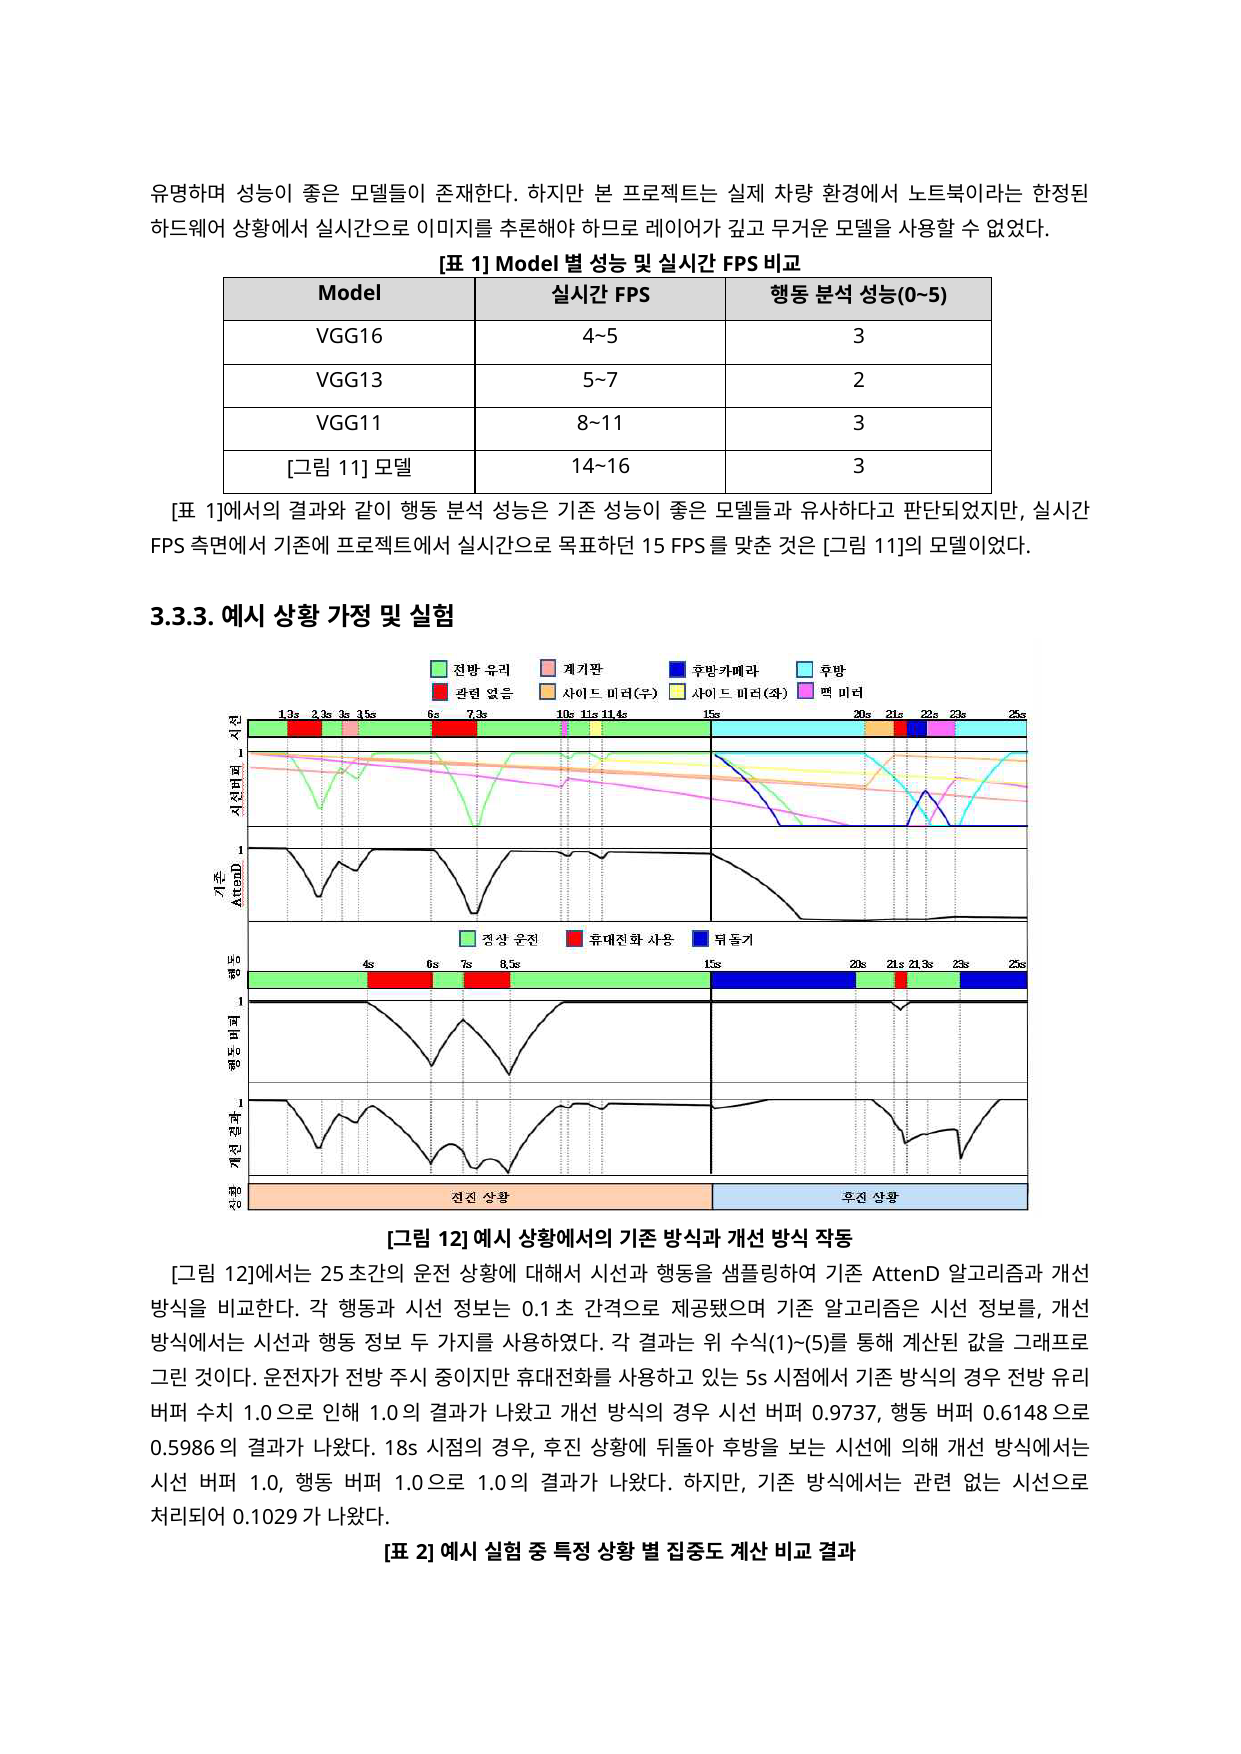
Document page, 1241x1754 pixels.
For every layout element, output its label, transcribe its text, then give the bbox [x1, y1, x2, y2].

table_cell VGG11 [224, 408, 474, 450]
list 3.3.3. 예시 상황 가정 및 실험 [150, 596, 1090, 633]
text [표 2] 예시 실험 중 특정 상황 별 집중도 계산 비교 결과 [150, 1535, 1090, 1566]
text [150, 177, 1090, 242]
text [표 1] Model 별 성능 및 실시간 FPS 비교 [150, 247, 1090, 277]
table_cell 5~7 [476, 365, 725, 407]
table_header 행동 분석 성능(0~5) [726, 278, 991, 320]
list [그림 12] 예시 상황에서의 기존 방식과 개선 방식 작동 [150, 1222, 1090, 1252]
table_cell 3 [726, 451, 991, 493]
text [그림 12]에서는 25초간의 운전 상황에 대해서 시선과 행동을 샘플링하여 기존 AttenD 알고리즘과 개선 방식을 비교한다. 각 행동과 시선 정보는 0.1초 간격으로 제공됐으며 기존 알고리즘은 시선 정보를, 개선 방식에서는 시선과 행동 정보 두 가지를 사용하였다. 각 결과는 위 수식(1)~(5)를 통해 계산된 값을 그래프로 그린 것이다. 운전자가 전방 주시 중이지만 휴대전화를 사용하고 있는 5s 시점에서 기존 방식의 경우 전방 유리 버퍼 수치 1.0으로 인해 1.0의 결과가 나왔고 개선 방식의 경우 시선 버퍼 0.9737, 행동 버퍼 0.6148으로 0.5986의 결과가 나왔다. 18s 시점의 경우, 후진 상황에 뒤돌아 후방을 보는 시선에 의해 개선 방식에서는 시선 버퍼 1.0, 행동 버퍼 1.0으로 1.0의 결과가 나왔다. 하지만, 기존 방식에서는 관련 없는 시선으로 처리되어 0.1029가 나왔다. [150, 1257, 1090, 1531]
table_cell VGG16 [224, 321, 474, 364]
table_cell 3 [726, 408, 991, 450]
table_cell [그림 11] 모델 [224, 451, 474, 493]
table_header 실시간 FPS [476, 278, 725, 320]
table_cell 4~5 [476, 321, 725, 364]
table_header Model [224, 278, 474, 320]
table_cell 14~16 [476, 451, 725, 493]
table_cell VGG13 [224, 365, 474, 407]
table_cell 2 [726, 365, 991, 407]
table_cell 3 [726, 321, 991, 364]
table_cell 8~11 [476, 408, 725, 450]
text [표 1]에서의 결과와 같이 행동 분석 성능은 기존 성능이 좋은 모델들과 유사하다고 판단되었지만, 실시간 FPS 측면에서 기존에 프로젝트에서 실시간으로 목표하던 15 FPS를 맞춘 것은 [그림 11]의 모델이었다. [150, 494, 1090, 559]
